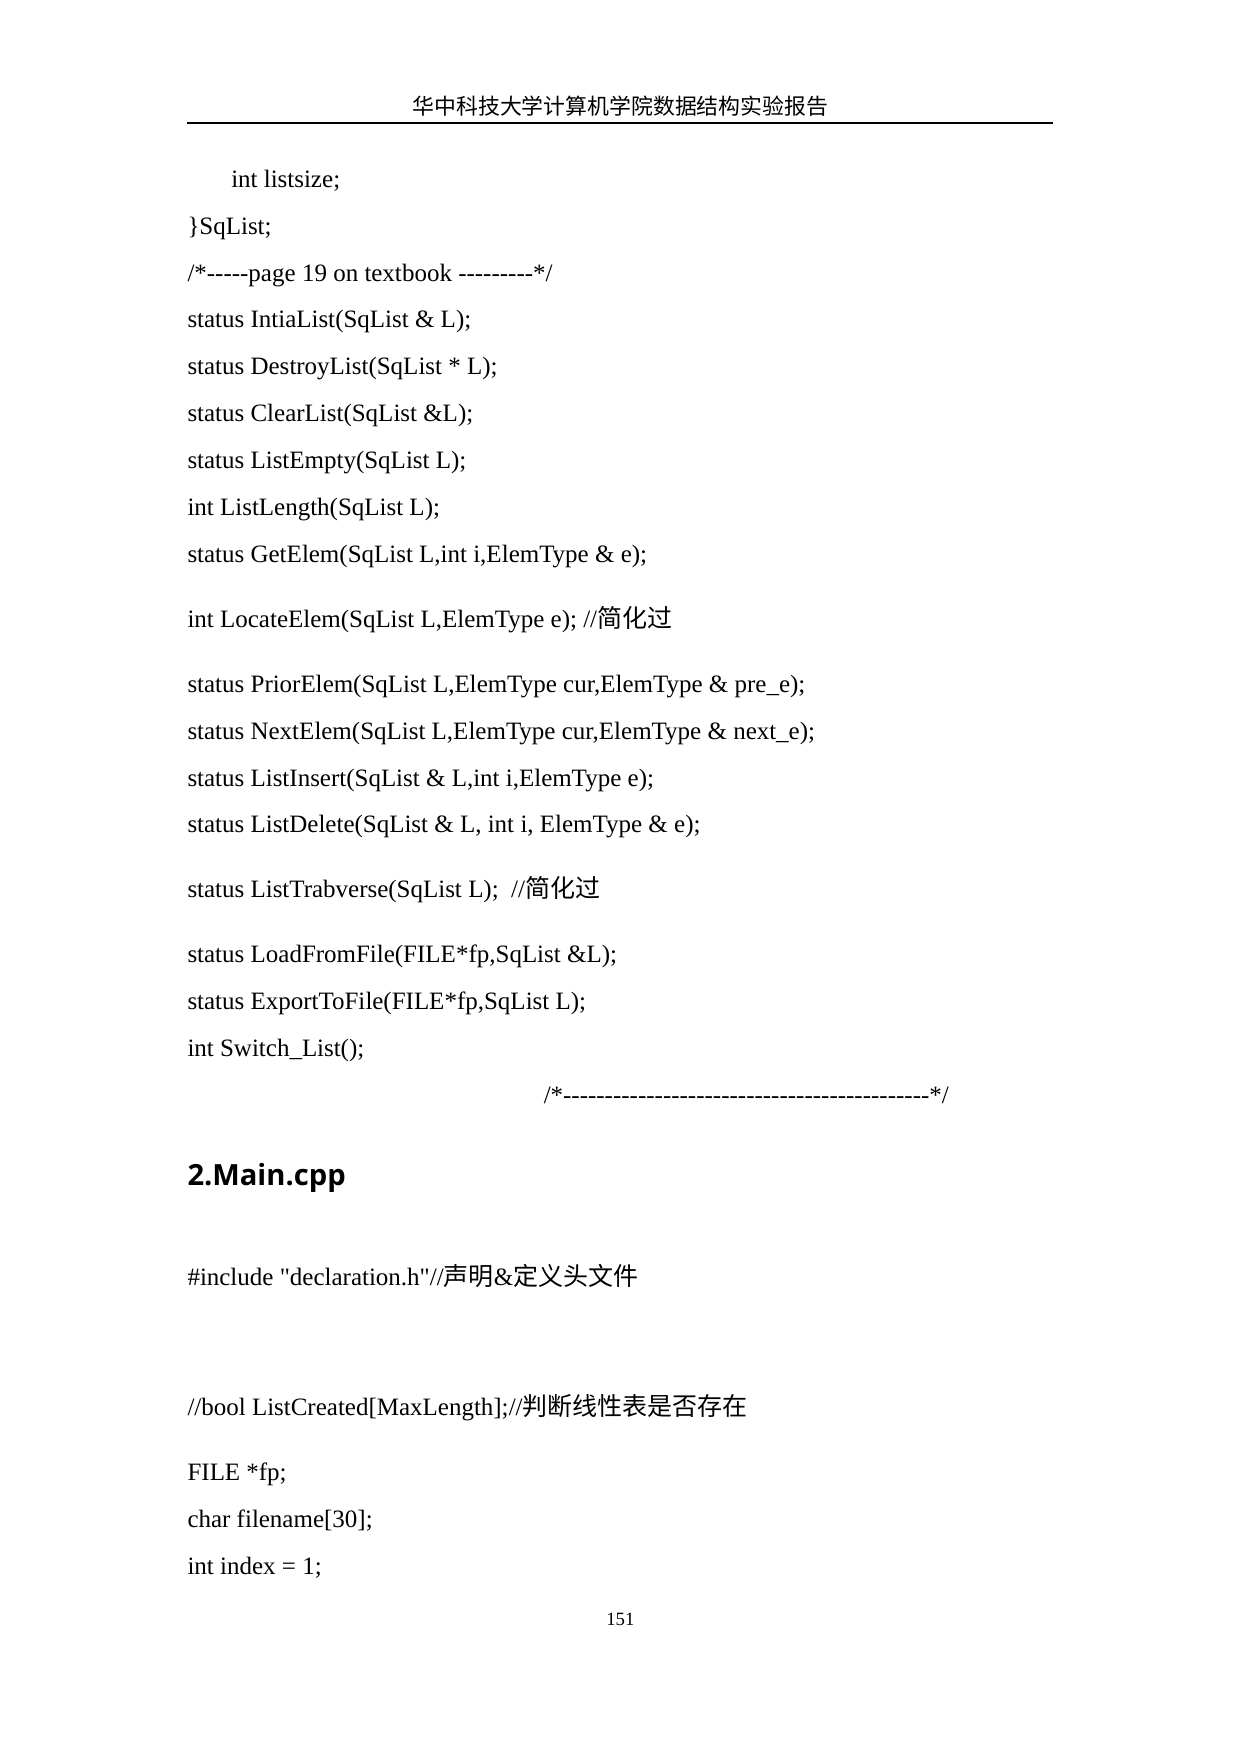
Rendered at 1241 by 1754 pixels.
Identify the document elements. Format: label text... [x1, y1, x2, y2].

text status DestroyList(SqList * L); [187, 349, 1053, 382]
text }SqList; [187, 209, 1053, 241]
text status GetElem(SqList L,int i,ElemType & e); [187, 537, 1053, 569]
text status ClearList(SqList &L); [187, 396, 1053, 429]
text status ExportToFile(FILE*fp,SqList L); [187, 984, 1053, 1017]
text status IntiaList(SqList & L); [187, 303, 1053, 335]
text status ListDelete(SqList & L, int i, ElemType & e); [187, 808, 1053, 840]
text int ListLength(SqList L); [187, 490, 1053, 523]
text status ListTrabverse(SqList L); //简化过 [187, 854, 1053, 919]
text int index = 1; [187, 1549, 1053, 1582]
text /*-----page 19 on textbook ---------*/ [187, 256, 1053, 288]
text status NextElem(SqList L,ElemType cur,ElemType & next_e); [187, 714, 1053, 746]
text #include "declaration.h"//声明&定义头文件 [187, 1242, 1053, 1307]
text status LoadFromFile(FILE*fp,SqList &L); [187, 938, 1053, 970]
text int listsize; [187, 162, 1053, 194]
text int Switch_List(); [187, 1031, 1053, 1064]
text status PriorElem(SqList L,ElemType cur,ElemType & pre_e); [187, 667, 1053, 699]
text char filename[30]; [187, 1502, 1053, 1535]
text //bool ListCreated[MaxLength];//判断线性表是否存在 [187, 1372, 1053, 1437]
text status ListEmpty(SqList L); [187, 443, 1053, 476]
text FILE *fp; [187, 1456, 1053, 1488]
text status ListInsert(SqList & L,int i,ElemType e); [187, 761, 1053, 793]
text 2.Main.cpp [187, 1141, 1053, 1206]
text /*--------------------------------------------*/ [187, 1078, 1053, 1111]
text int LocateElem(SqList L,ElemType e); //简化过 [187, 584, 1053, 649]
